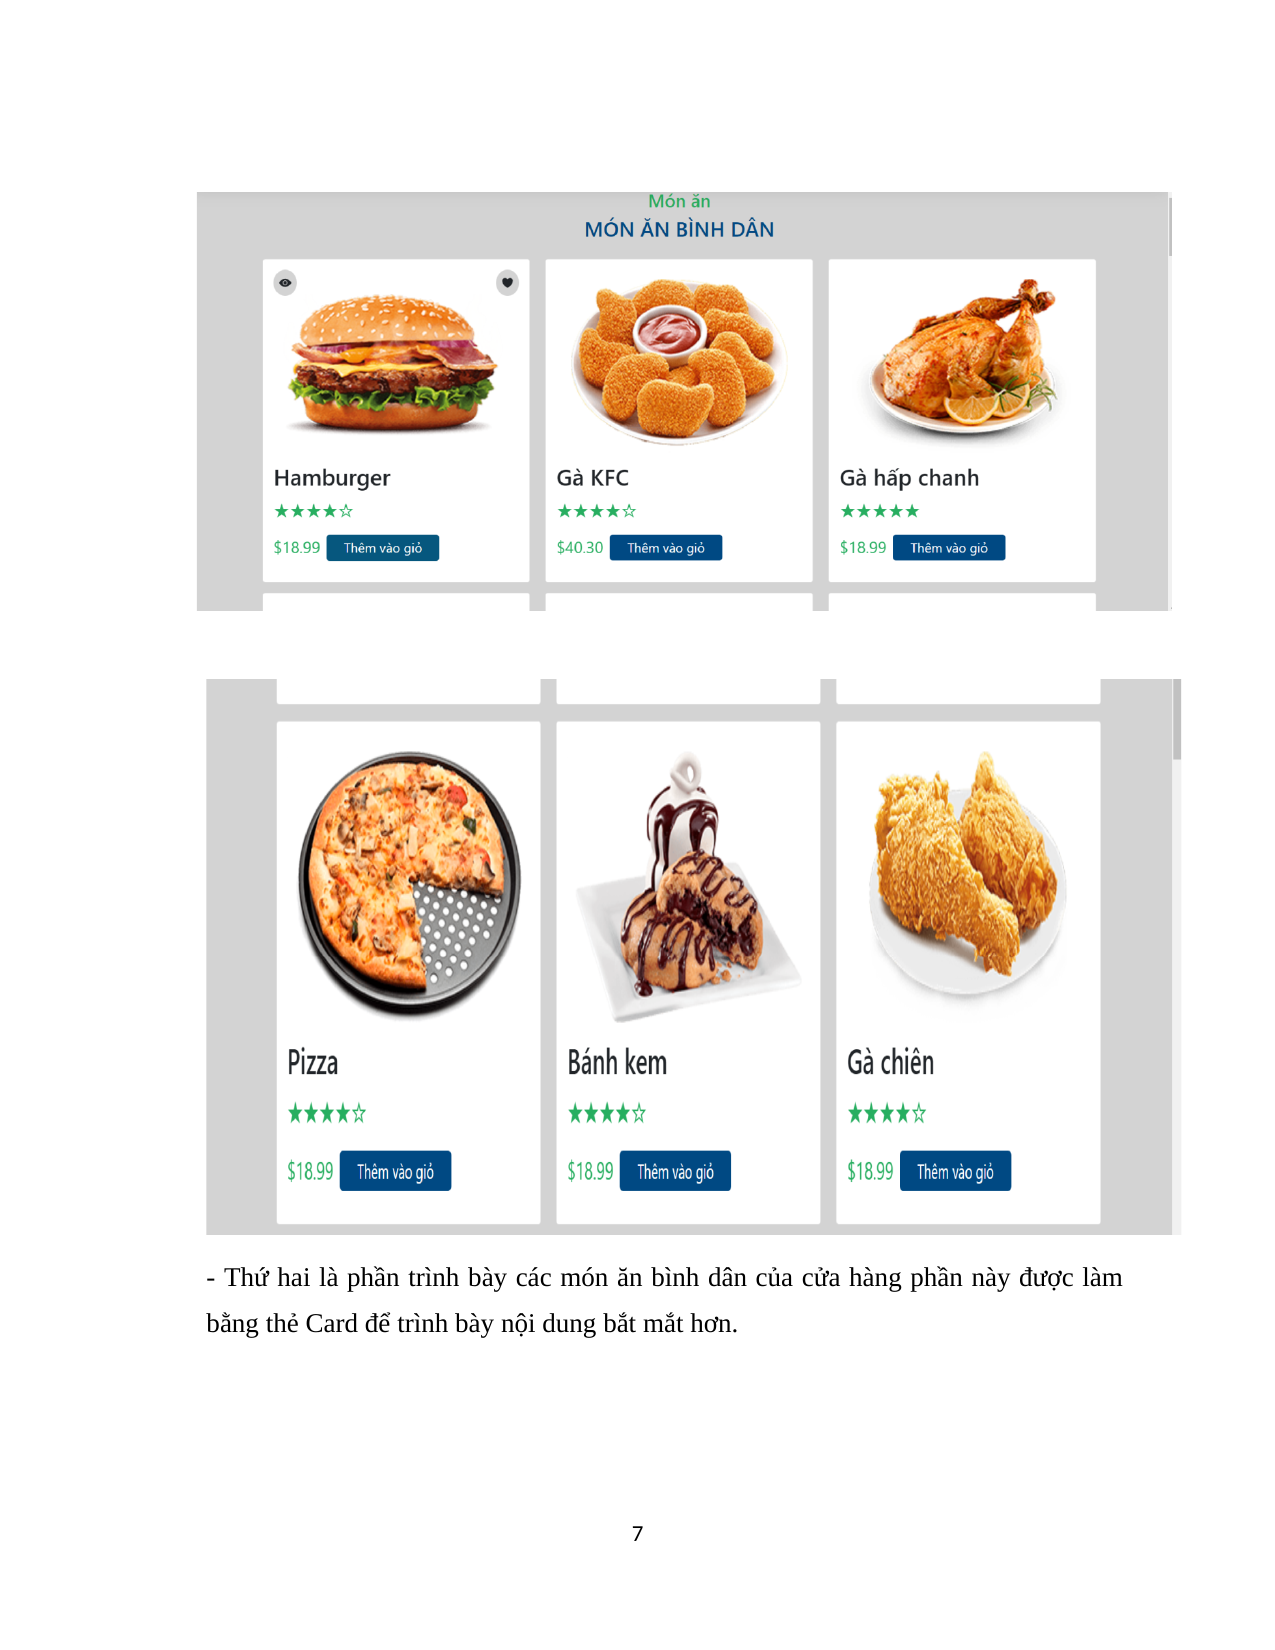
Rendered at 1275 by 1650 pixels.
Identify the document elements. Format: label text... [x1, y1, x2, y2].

picture [206, 679, 1182, 1235]
text - Thứ hai là phần trình bày các món ăn bình dân của cửa hàng phần này được làm bằng thẻ Card để trình bày nội dung bắt mắt hơn. [206, 1261, 1125, 1339]
picture [196, 192, 1172, 611]
